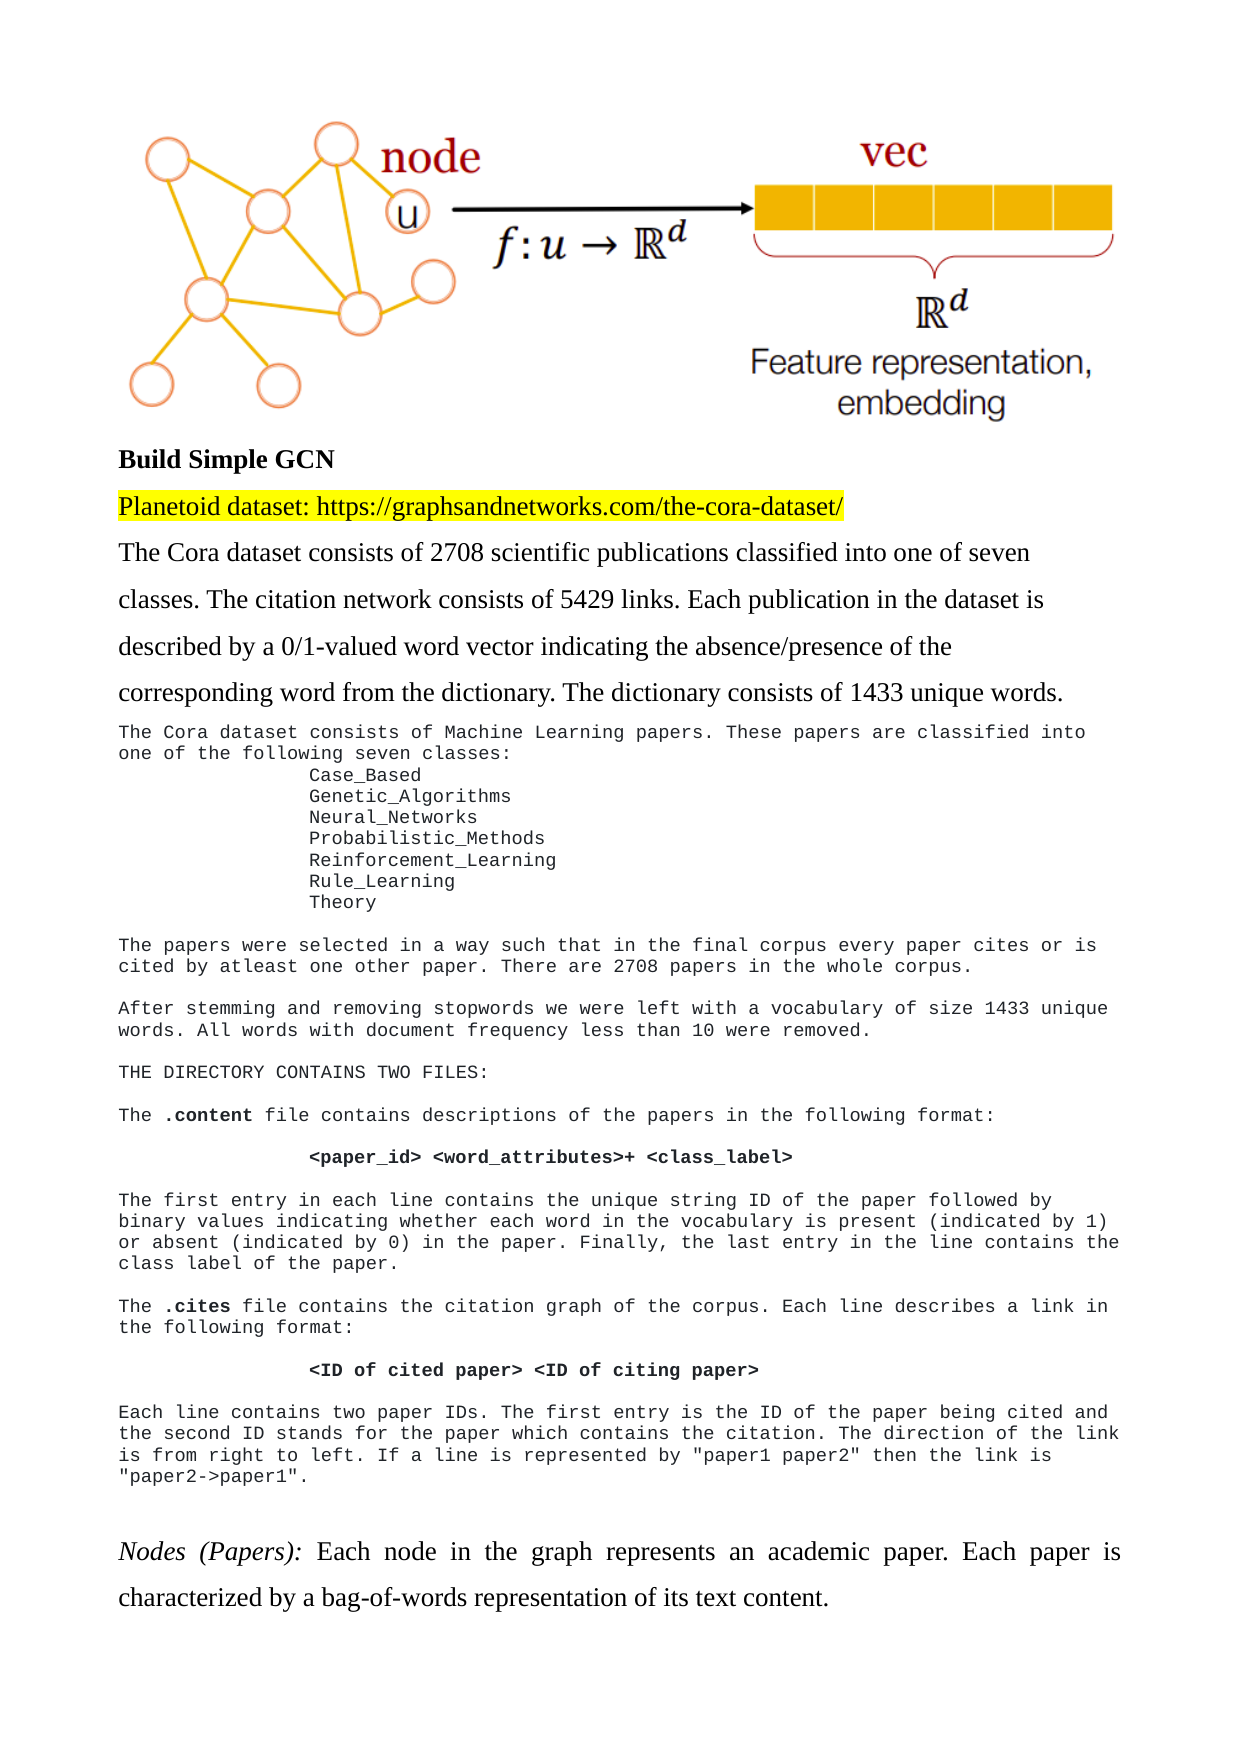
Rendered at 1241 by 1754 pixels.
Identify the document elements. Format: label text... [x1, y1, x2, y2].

text <ID of cited paper> <ID of citing paper> [118, 1360, 1122, 1382]
text THE DIRECTORY CONTAINS TWO FILES: [118, 1063, 1122, 1084]
text Neural_Networks [118, 808, 1122, 829]
text Theory [118, 893, 1122, 914]
text Planetoid dataset: https://graphsandnetworks.com/the-cora-dataset/ [118, 489, 1122, 521]
text The .cites file contains the citation graph of the corpus. Each line describes a link in the following format: [118, 1297, 1122, 1339]
text Genetic_Algorithms [118, 787, 1122, 808]
text Reinforcement_Learning [118, 850, 1122, 872]
text Each line contains two paper IDs. The first entry is the ID of the paper being cited and the second ID stands for the paper which contains the citation. The direction of the link is from right to left. If a line is represented by "paper1 paper2" then the link is "paper2->paper1". [118, 1403, 1122, 1488]
text The papers were selected in a way such that in the final corpus every paper cites or is cited by atleast one other paper. There are 2708 papers in the whole corpus. [118, 935, 1122, 978]
text <paper_id> <word_attributes>+ <class_label> [118, 1148, 1122, 1169]
text Build Simple GCN [118, 443, 1122, 474]
text The Cora dataset consists of Machine Learning papers. These papers are classified into one of the following seven classes: [118, 723, 1122, 765]
text The first entry in each line contains the unique string ID of the paper followed by binary values indicating whether each word in the vocabulary is present (indicated by 1) or absent (indicated by 0) in the paper. Finally, the last entry in the line contains the class label of the paper. [118, 1190, 1122, 1275]
text Rule_Learning [118, 872, 1122, 893]
text Probabilistic_Methods [118, 829, 1122, 850]
text The Cora dataset consists of 2708 scientific publications classified into one of seven [118, 536, 1122, 567]
text Case_Based [118, 765, 1122, 787]
picture [118, 118, 1122, 428]
text The .content file contains descriptions of the papers in the following format: [118, 1105, 1122, 1127]
text classes. The citation network consists of 5429 links. Each publication in the dataset is [118, 583, 1122, 614]
text Nodes (Papers): Each node in the graph represents an academic paper. Each paper is characterized by a bag-of-words representation of its text content. [118, 1534, 1122, 1612]
text corresponding word from the dictionary. The dictionary consists of 1433 unique words. [118, 676, 1122, 707]
text described by a 0/1-valued word vector indicating the absence/presence of the [118, 629, 1122, 661]
text After stemming and removing stopwords we were left with a vocabulary of size 1433 unique words. All words with document frequency less than 10 were removed. [118, 999, 1122, 1042]
